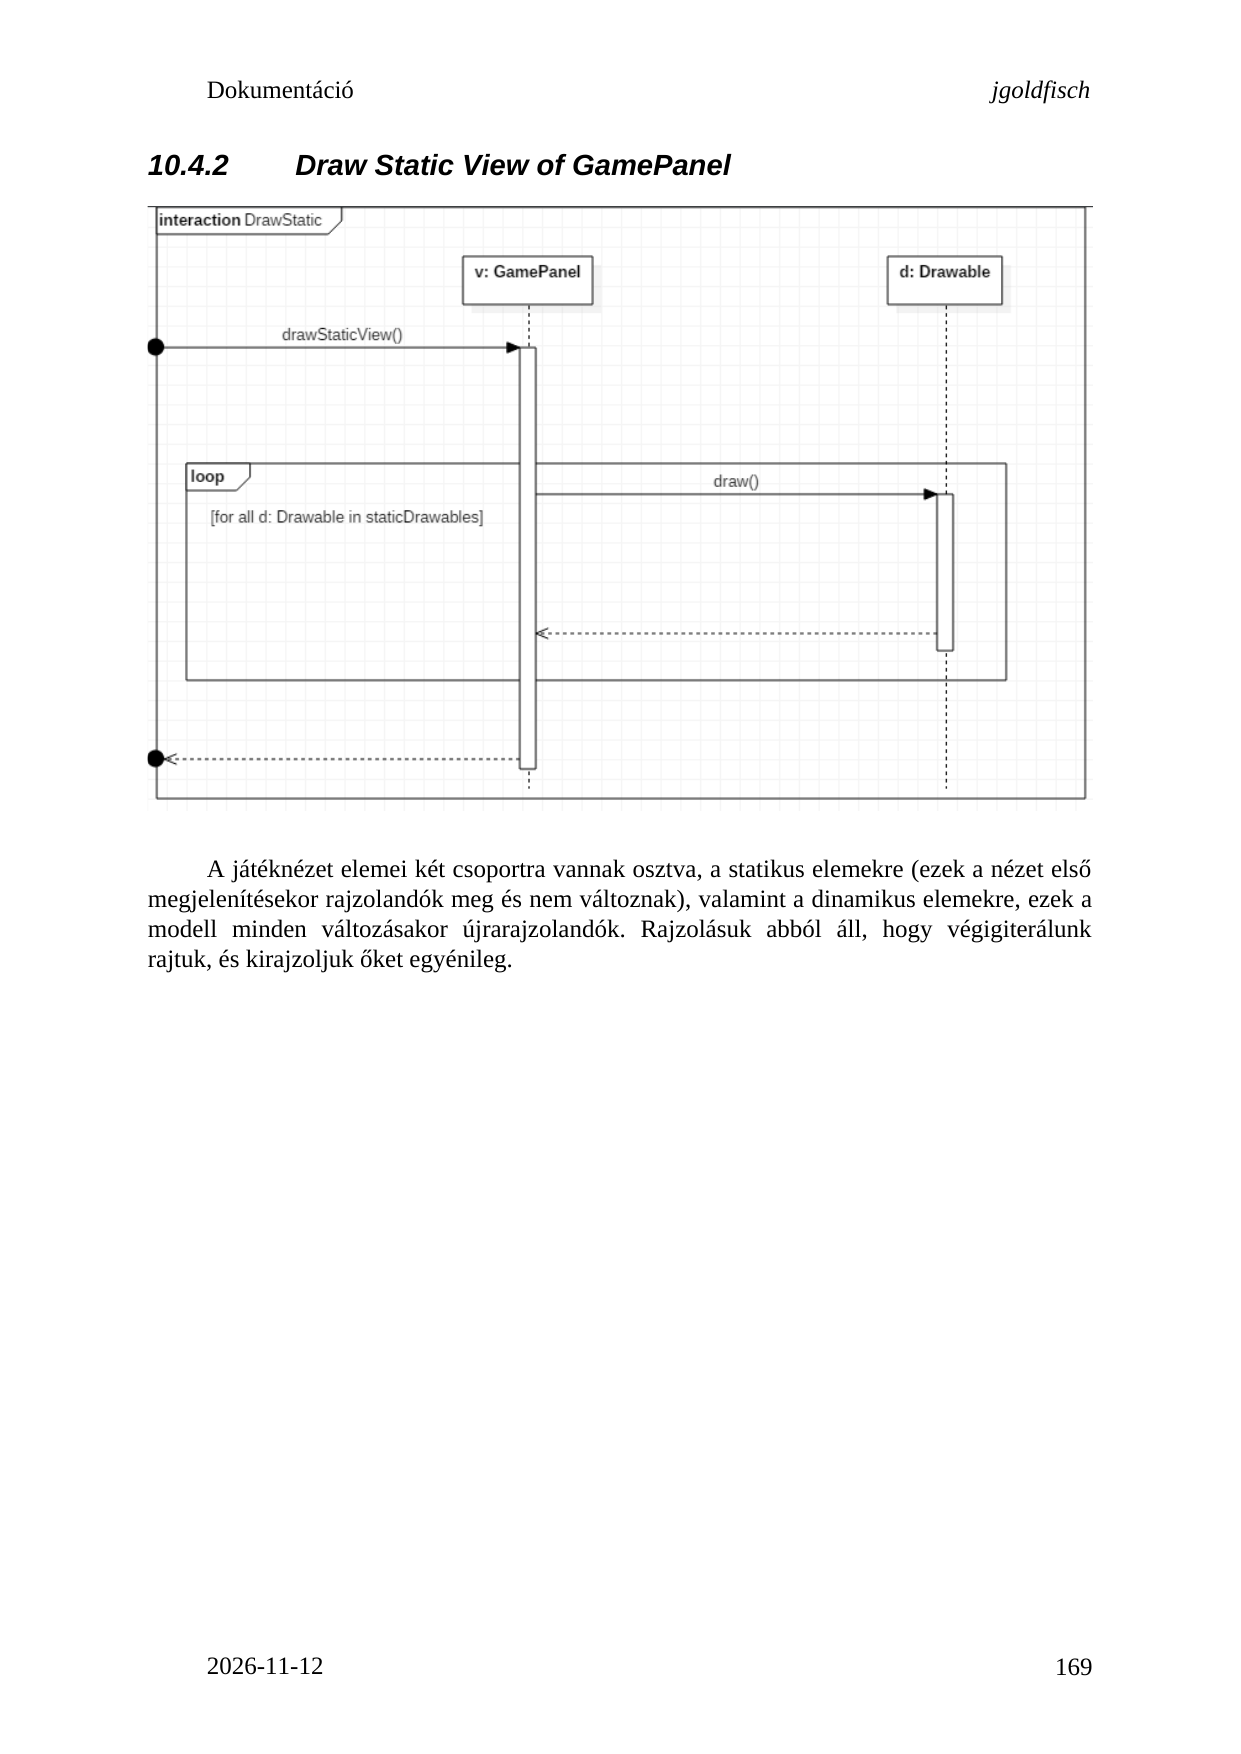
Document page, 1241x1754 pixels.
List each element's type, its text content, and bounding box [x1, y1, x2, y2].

subtitle Draw Static View of GamePanel [148, 148, 1093, 181]
text A játéknézet elemei két csoportra vannak osztva, a statikus elemekre (ezek a nézet első megjelenítésekor rajzolandók meg és nem változnak), valamint a dinamikus elemekre, ezek a modell minden változásakor újrarajzolandók. Rajzolásuk abból áll, hogy végigiterálunk rajtuk, és kirajzoljuk őket egyénileg. [148, 853, 1093, 973]
picture [147, 206, 1093, 811]
